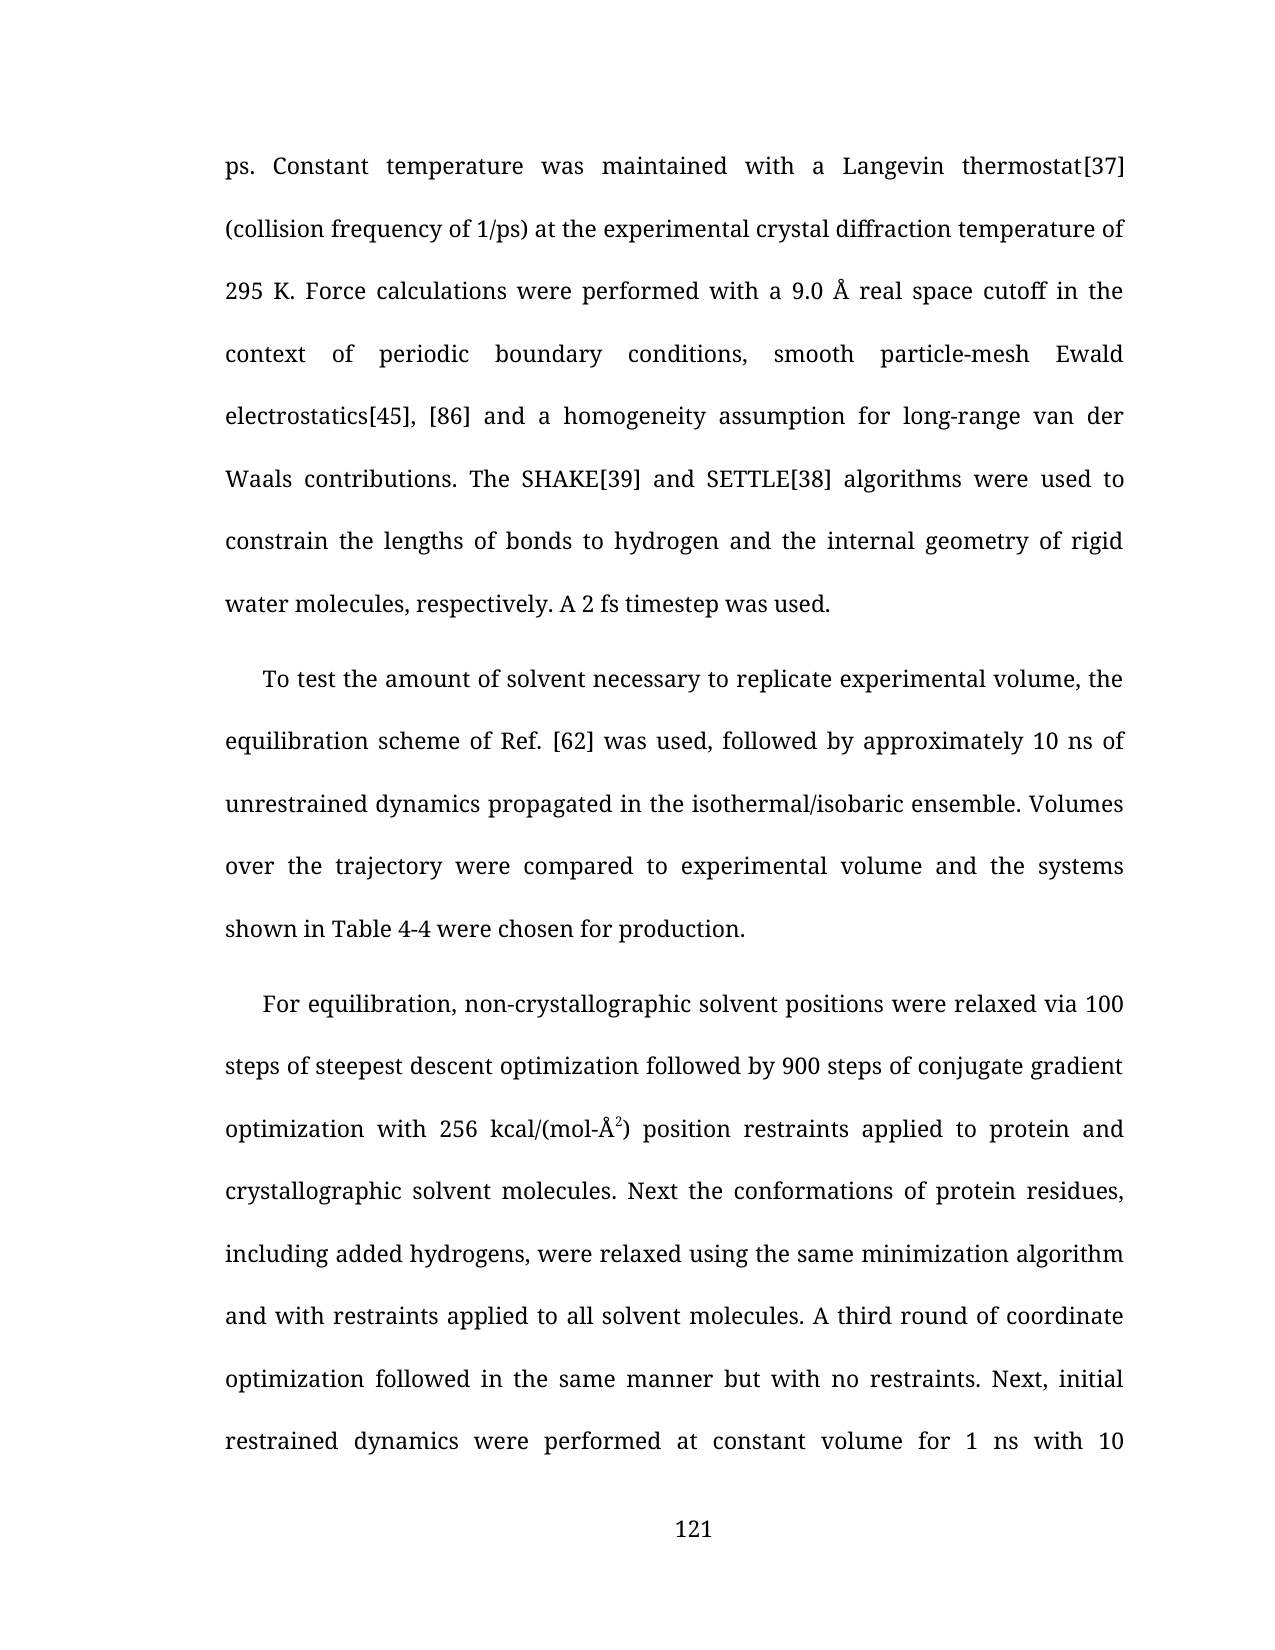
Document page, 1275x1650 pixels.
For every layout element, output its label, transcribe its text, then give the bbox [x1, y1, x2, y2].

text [225, 987, 1125, 1456]
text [225, 150, 1125, 619]
